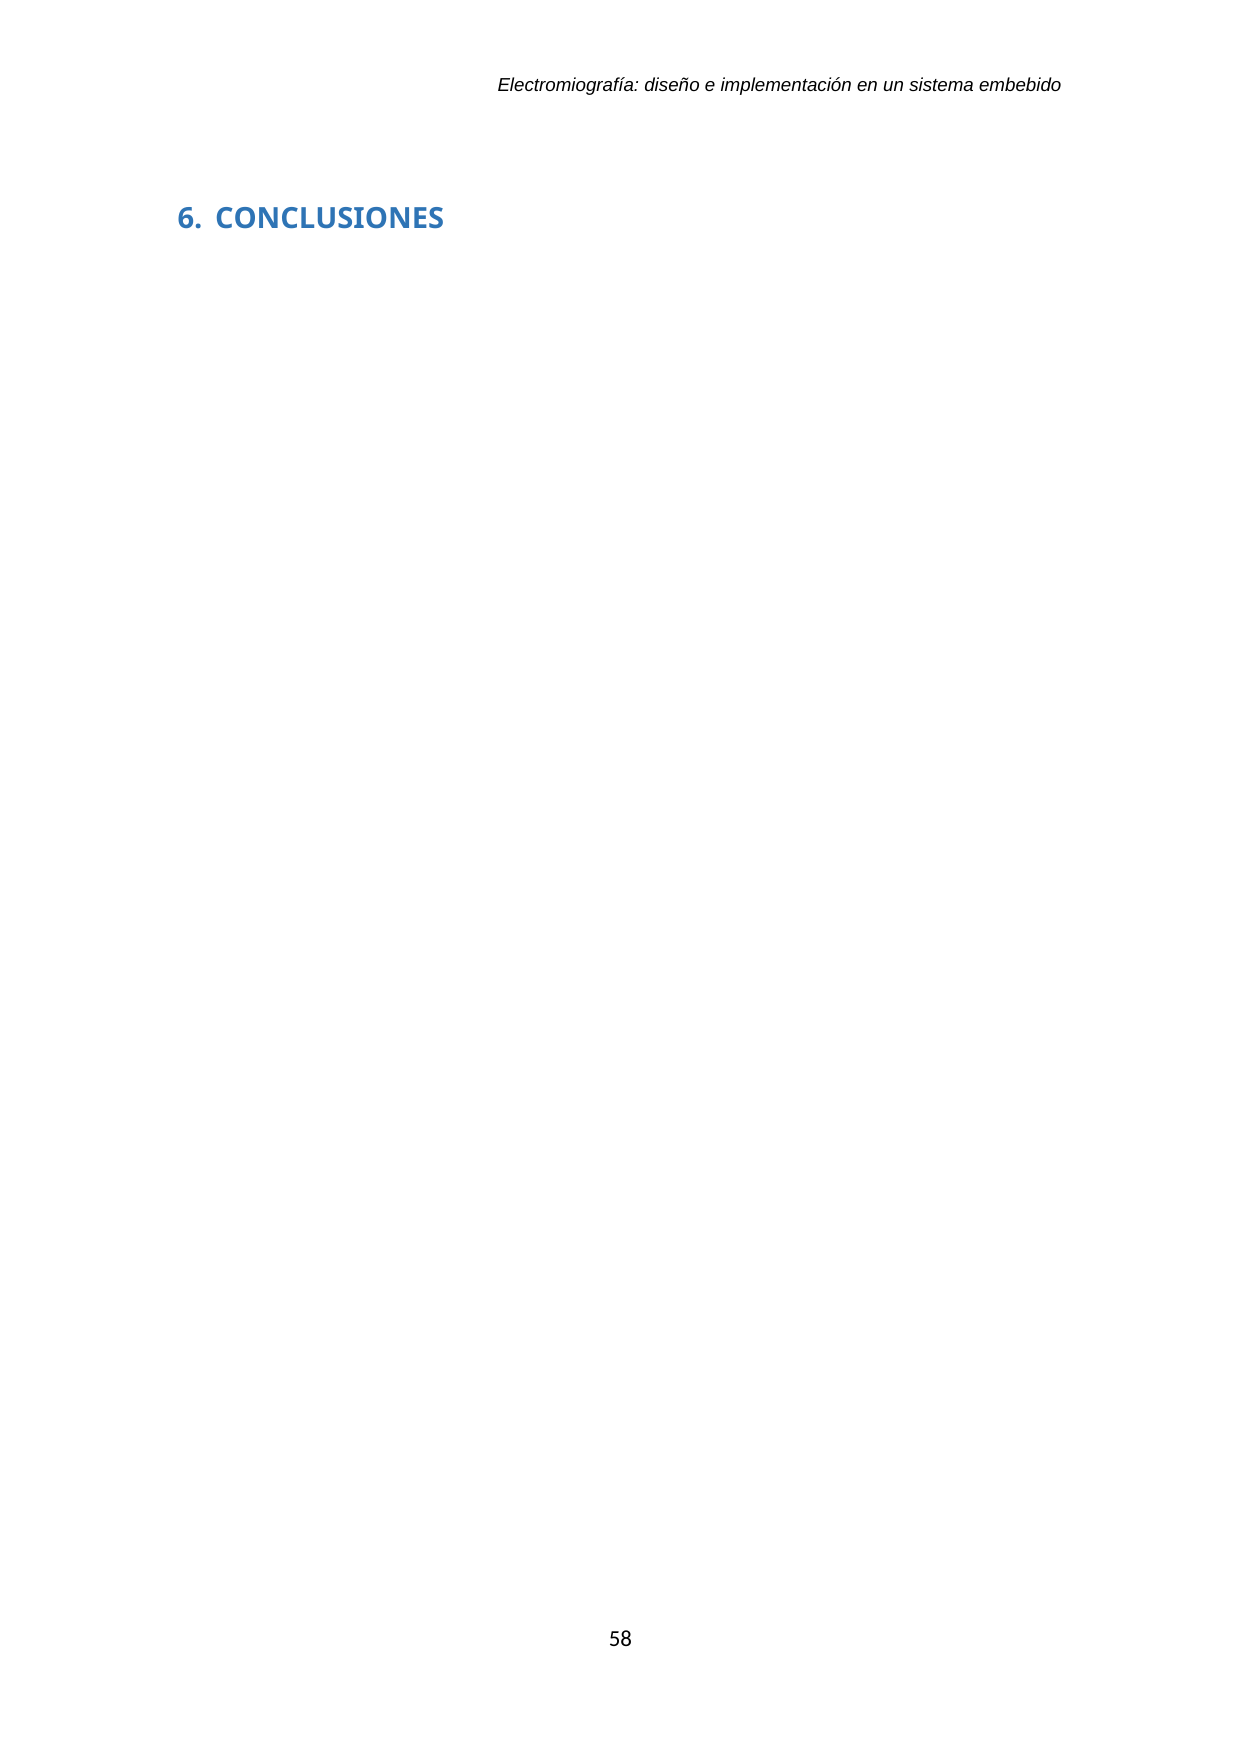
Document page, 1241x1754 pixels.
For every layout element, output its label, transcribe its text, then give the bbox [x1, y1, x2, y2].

subtitle CONCLUSIONES [177, 198, 1063, 237]
